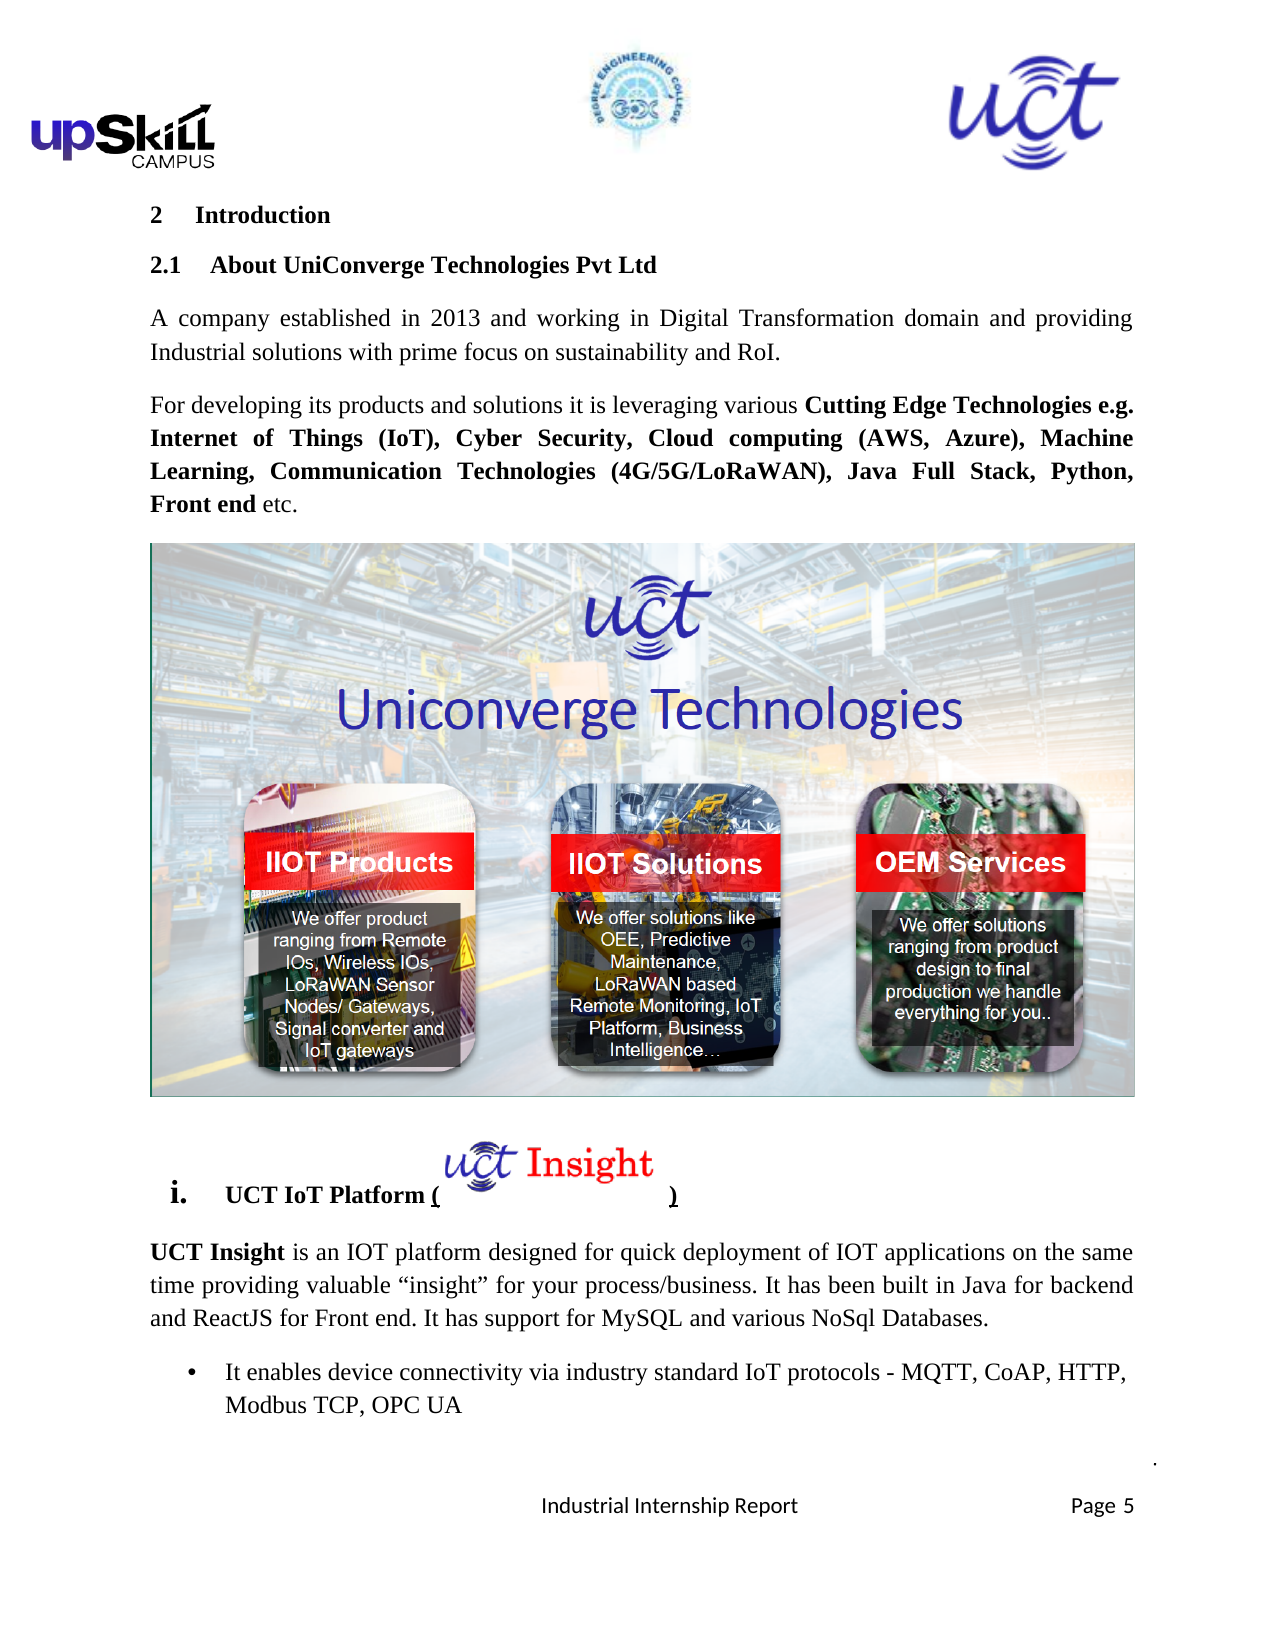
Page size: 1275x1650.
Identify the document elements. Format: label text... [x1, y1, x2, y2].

text A company established in 2013 and working in Digital Transformation domain and providing Industrial solutions with prime focus on sustainability and RoI. [150, 303, 1134, 365]
picture [439, 1121, 669, 1204]
picture [150, 543, 1135, 1097]
list It enables device connectivity via industry standard IoT protocols - MQTT, CoAP, HTTP, Modbus TCP, OPC UA [187, 1357, 1134, 1419]
text For developing its products and solutions it is leveraging various Cutting Edge Technologies e.g. Internet of Things (IoT), Cyber Security, Cloud computing (AWS, Azure), Machine Learning, Communication Technologies (4G/5G/LoRaWAN), Java Full Stack, Python, Front end etc. [150, 390, 1134, 518]
list UCT IoT Platform () [187, 1122, 1134, 1211]
text UCT Insight is an IOT platform designed for quick deployment of IOT applications on the same time providing valuable “insight” for your process/business. It has been built in Java for backend and ReactJS for Front end. It has support for MySQL and various NoSql Databases. [150, 1237, 1134, 1332]
picture [565, 28, 710, 172]
picture [946, 46, 1125, 172]
subtitle About UniConverge Technologies Pvt Ltd [150, 253, 1134, 278]
picture [0, 92, 246, 172]
subtitle Introduction [150, 200, 1134, 228]
